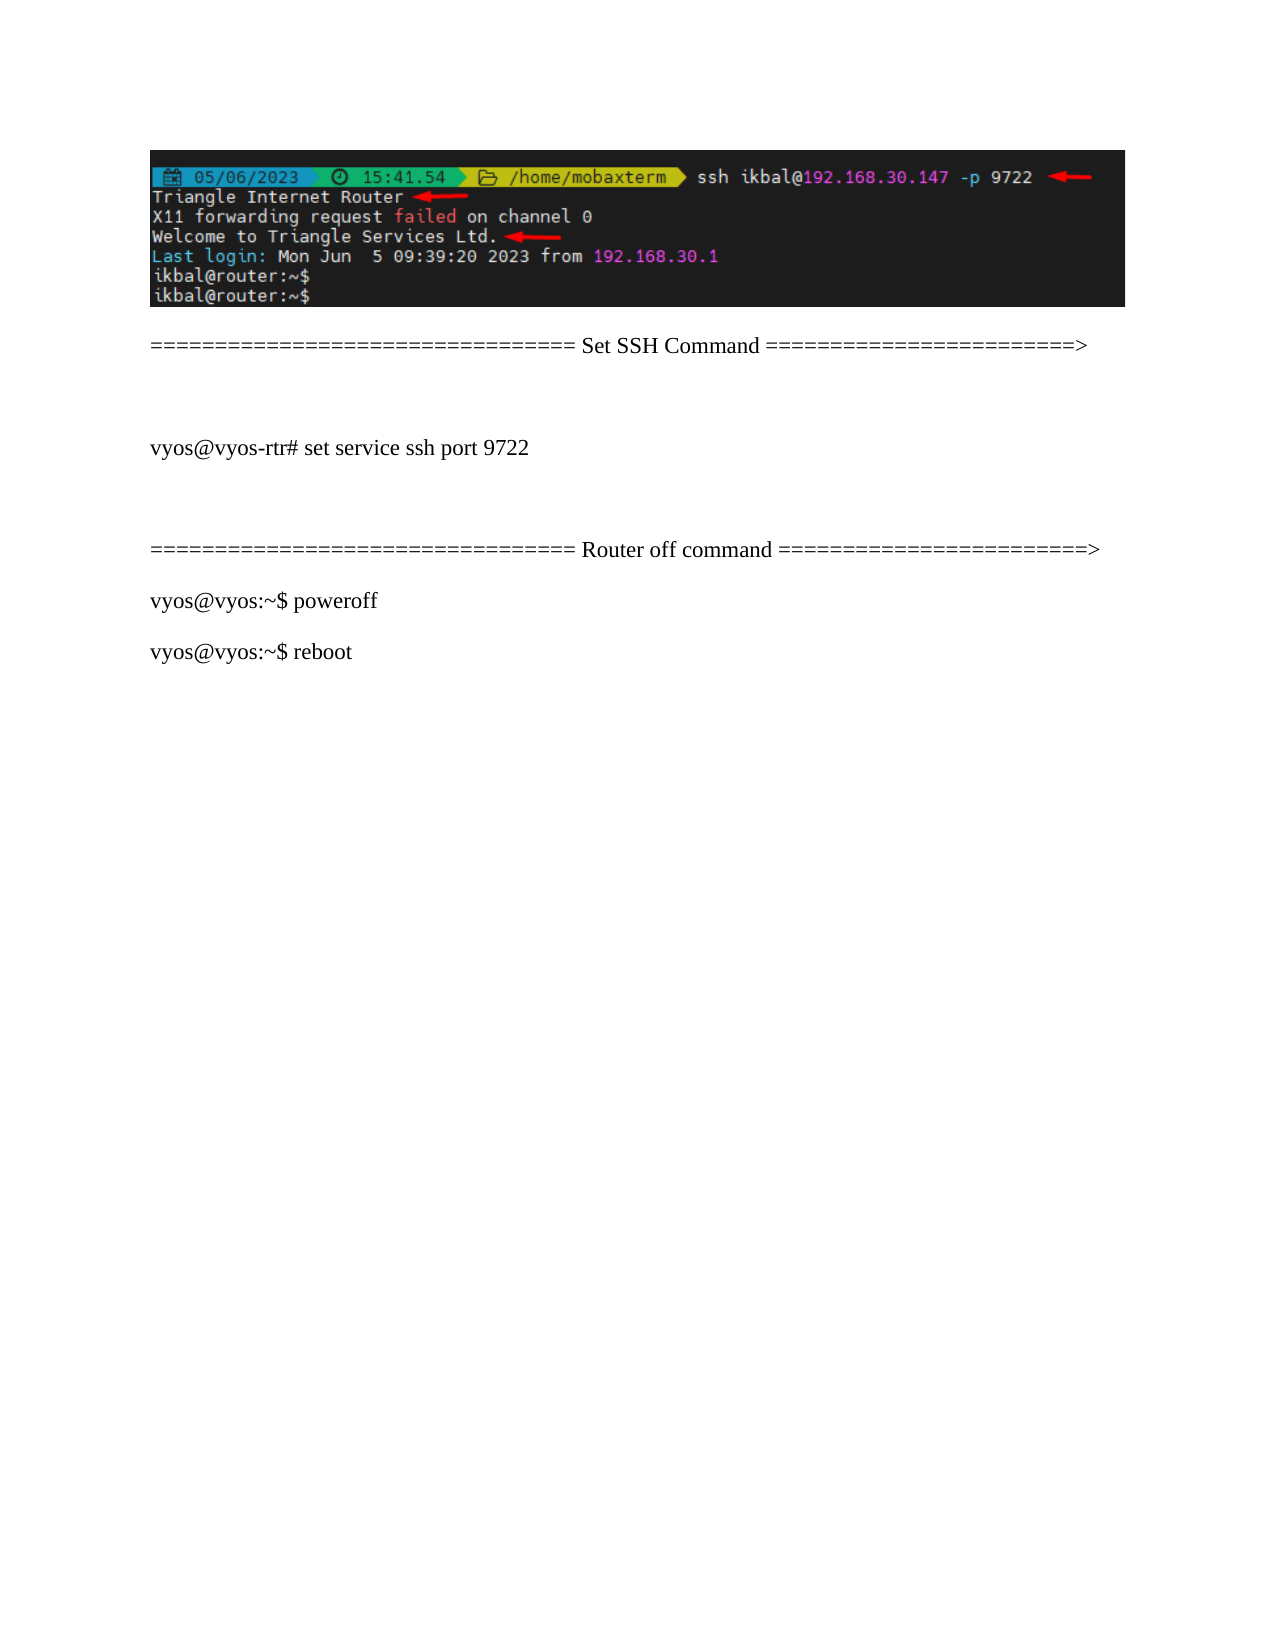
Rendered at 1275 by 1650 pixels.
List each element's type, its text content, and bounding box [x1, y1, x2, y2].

text ================================= Router off command ========================> [150, 536, 1125, 563]
text vyos@vyos:~$ poweroff [150, 587, 1125, 614]
text vyos@vyos-rtr# set service ssh port 9722 [150, 434, 1125, 461]
picture [150, 150, 1125, 307]
text ================================= Set SSH Command ========================> [150, 332, 1125, 358]
text vyos@vyos:~$ reboot [150, 638, 1125, 665]
